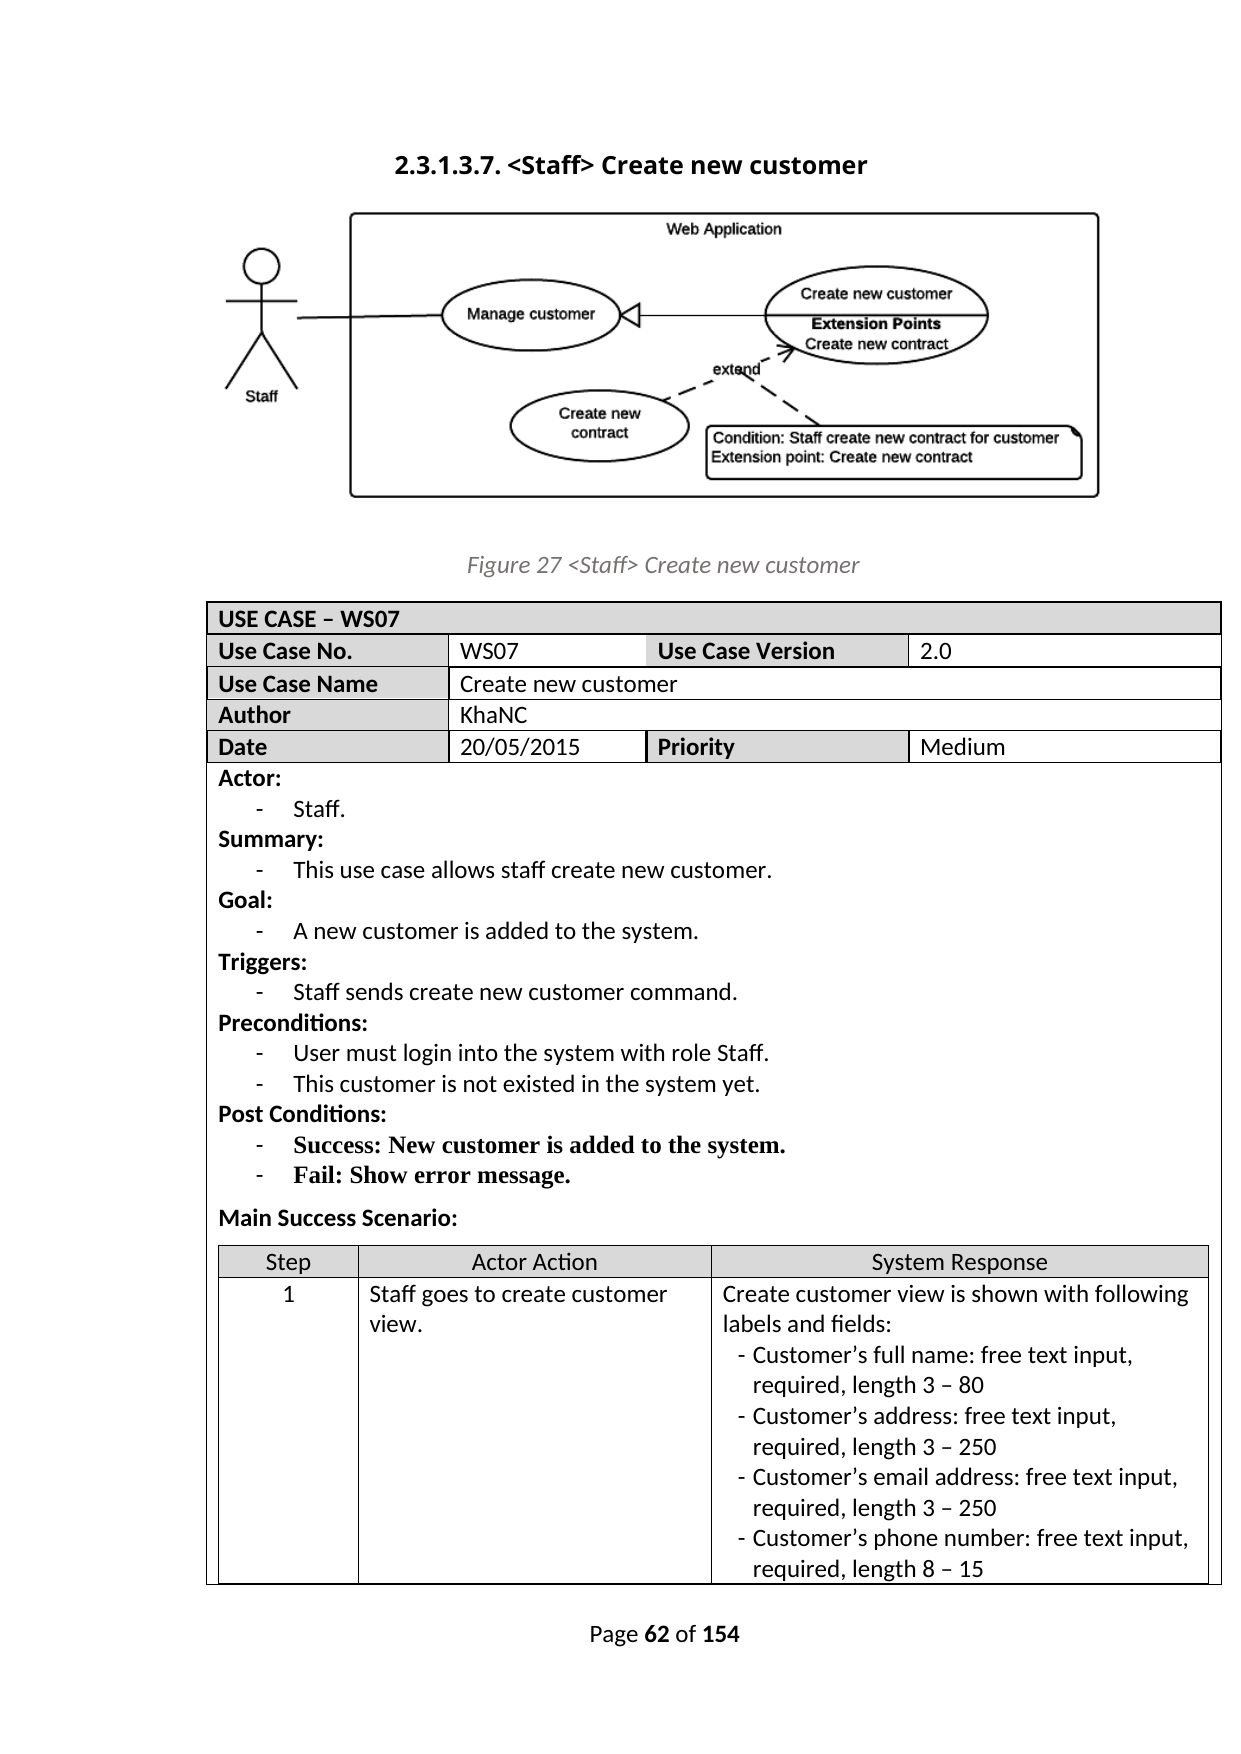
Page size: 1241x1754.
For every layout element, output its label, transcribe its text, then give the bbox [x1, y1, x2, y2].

text Figure 27 <Staff> Create new customer [207, 549, 1122, 580]
table_cell Author [207, 700, 448, 730]
table_cell Use Case No. [207, 635, 448, 666]
table_cell Date [208, 731, 448, 762]
subtitle <Staff> Create new customer [394, 148, 1122, 182]
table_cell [207, 763, 1221, 1584]
picture [207, 184, 1122, 531]
table_cell Medium [910, 731, 1220, 762]
table_cell 2.0 [909, 635, 1221, 666]
table_cell 20/05/2015 [450, 731, 645, 762]
table_cell KhaNC [449, 700, 1221, 730]
table_cell Priority [648, 731, 908, 762]
table_cell Use Case Version [646, 635, 908, 666]
table_cell Create new customer [450, 668, 1220, 698]
table_cell WS07 [449, 635, 646, 666]
table_cell Use Case Name [208, 667, 448, 698]
table_header USE CASE – WS07 [208, 603, 1220, 633]
